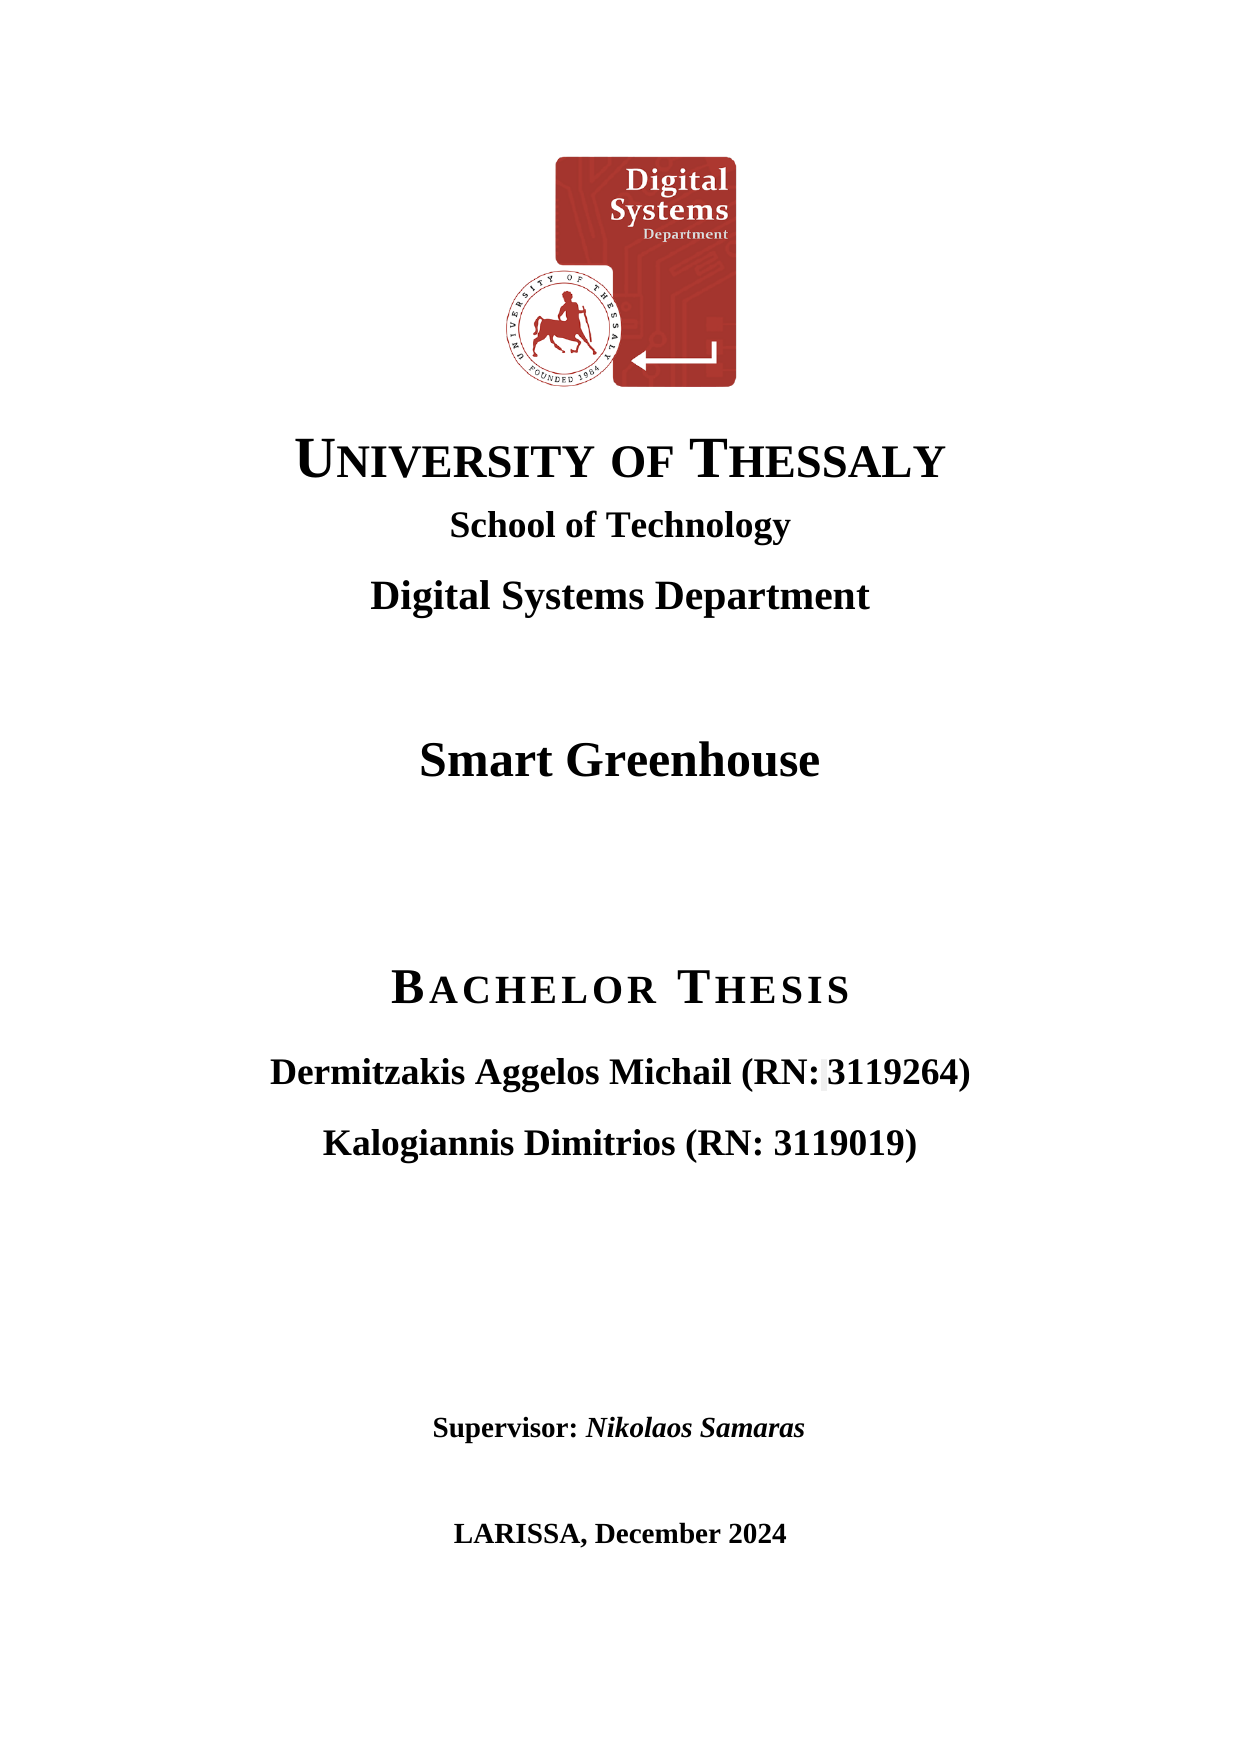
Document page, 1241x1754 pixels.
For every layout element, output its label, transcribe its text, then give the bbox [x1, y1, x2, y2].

text LARISSA, December 2024 [148, 1516, 1092, 1550]
text Supervisor: Nikolaos Samaras [148, 1410, 1092, 1444]
text Kalogiannis Dimitrios (RN: 3119019) [148, 1120, 1092, 1163]
text Smart Greenhouse [148, 729, 1092, 787]
text Digital Systems Department [148, 570, 1092, 618]
picture [496, 147, 745, 396]
text University of Thessaly [148, 423, 1092, 490]
text Bachelor Thesis [148, 957, 1092, 1014]
text School of Technology [148, 502, 1092, 545]
text Dermitzakis Aggelos Michail (RN: 3119264) [148, 1049, 1092, 1092]
